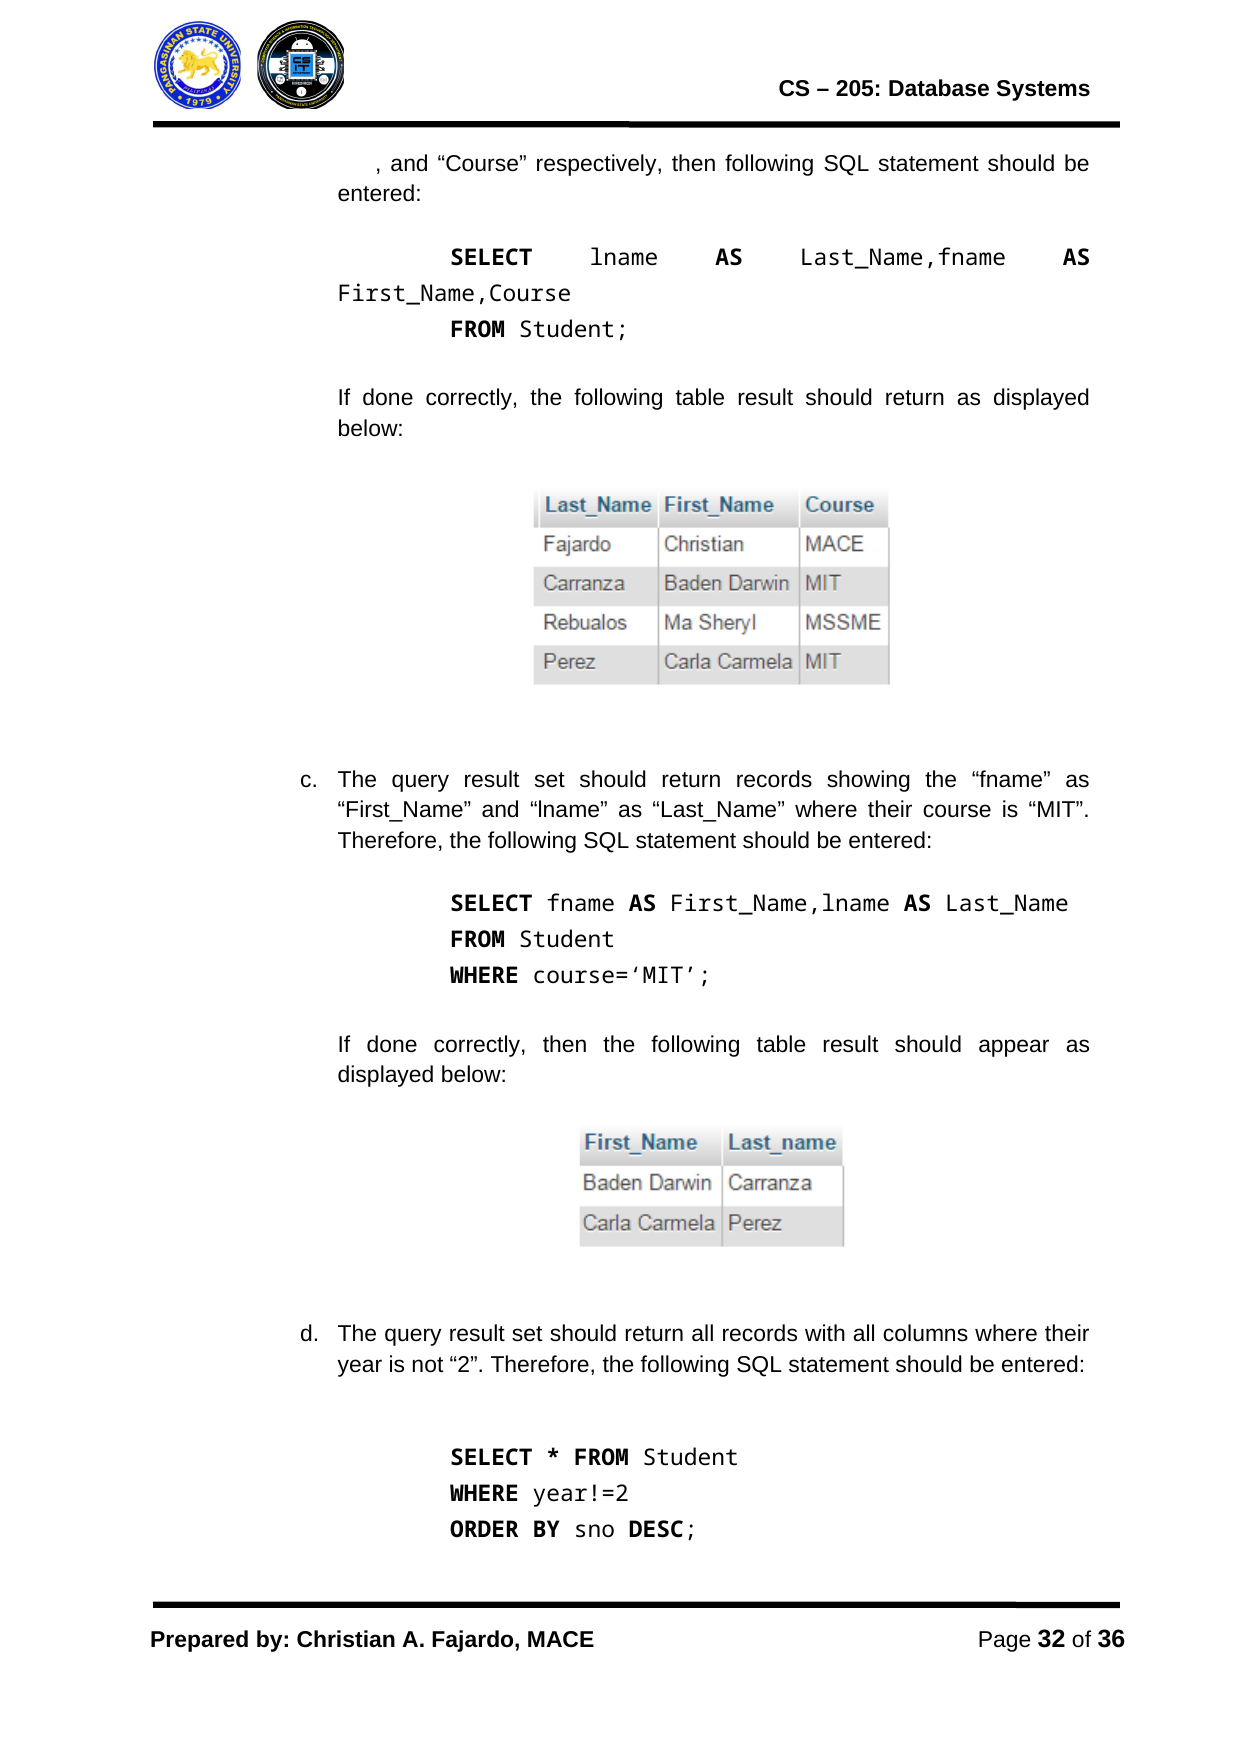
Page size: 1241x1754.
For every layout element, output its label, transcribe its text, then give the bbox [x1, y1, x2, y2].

list FROM Student [337, 923, 1090, 954]
list The query result set should return records showing the “fname” as “First_Name” and “lname” as “Last_Name” where their course is “MIT”. Therefore, the following SQL statement should be entered: [300, 766, 1090, 853]
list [300, 150, 1090, 207]
list SELECT lname AS Last_Name,fname AS First_Name,Course [337, 241, 1090, 308]
list WHERE course=‘MIT’; [337, 959, 1090, 990]
picture [579, 1121, 849, 1256]
picture [533, 475, 894, 702]
picture [256, 20, 344, 108]
list ORDER BY sno DESC; [337, 1513, 1090, 1544]
picture [153, 20, 241, 108]
list If done correctly, then the following table result should appear as displayed below: [337, 1031, 1090, 1087]
list The query result set should return all records with all columns where their year is not “2”. Therefore, the following SQL statement should be entered: [300, 1320, 1090, 1377]
list SELECT fname AS First_Name,lname AS Last_Name [337, 887, 1090, 918]
list If done correctly, the following table result should return as displayed below: [337, 384, 1090, 441]
list FROM Student; [337, 312, 1090, 344]
list WHERE year!=2 [337, 1477, 1090, 1508]
list SELECT * FROM Student [337, 1441, 1090, 1472]
